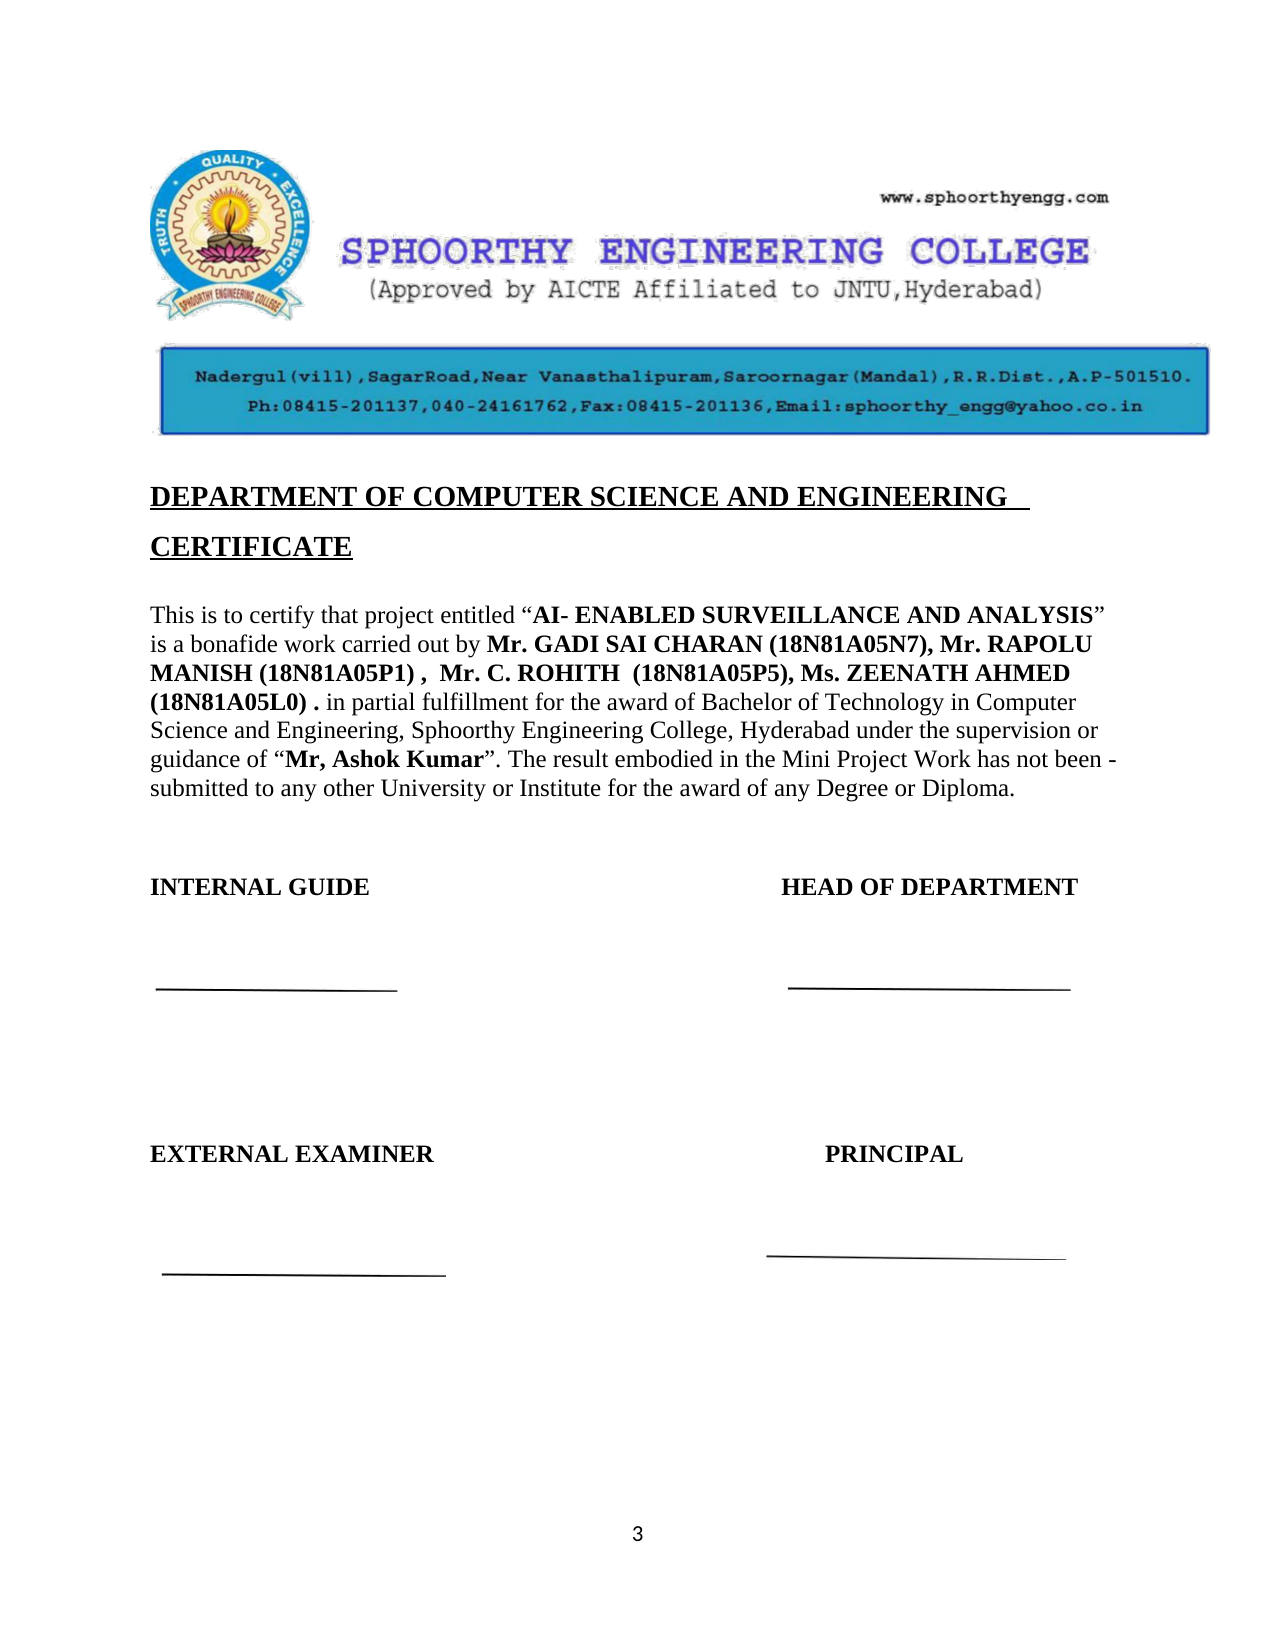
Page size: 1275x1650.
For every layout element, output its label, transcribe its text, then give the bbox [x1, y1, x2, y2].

text INTERNAL GUIDE HEAD OF DEPARTMENT [150, 872, 1125, 901]
picture [787, 987, 1071, 991]
picture [157, 202, 167, 206]
text EXTERNAL EXAMINER PRINCIPAL [150, 1139, 1125, 1168]
text DEPARTMENT OF COMPUTER SCIENCE AND ENGINEERING CERTIFICATE [150, 479, 1125, 563]
picture [170, 179, 179, 185]
picture [766, 1255, 1067, 1260]
text This is to certify that project entitled “AI- ENABLED SURVEILLANCE AND ANALYSIS” is a bonafide work carried out by Mr. GADI SAI CHARAN (18N81A05N7), Mr. RAPOLU MANISH (18N81A05P1) , Mr. C. ROHITH (18N81A05P5), Ms. ZEENATH AHMED (18N81A05L0) . in partial fulfillment for the award of Bachelor of Technology in Computer Science and Engineering, Sphoorthy Engineering College, Hyderabad under the supervision or guidance of “Mr, Ashok Kumar”. The result embodied in the Mini Project Work has not been submitted to any other University or Institute for the award of any Degree or Diploma. [150, 600, 1125, 802]
picture [161, 1273, 446, 1277]
picture [150, 150, 1214, 444]
picture [155, 988, 398, 992]
